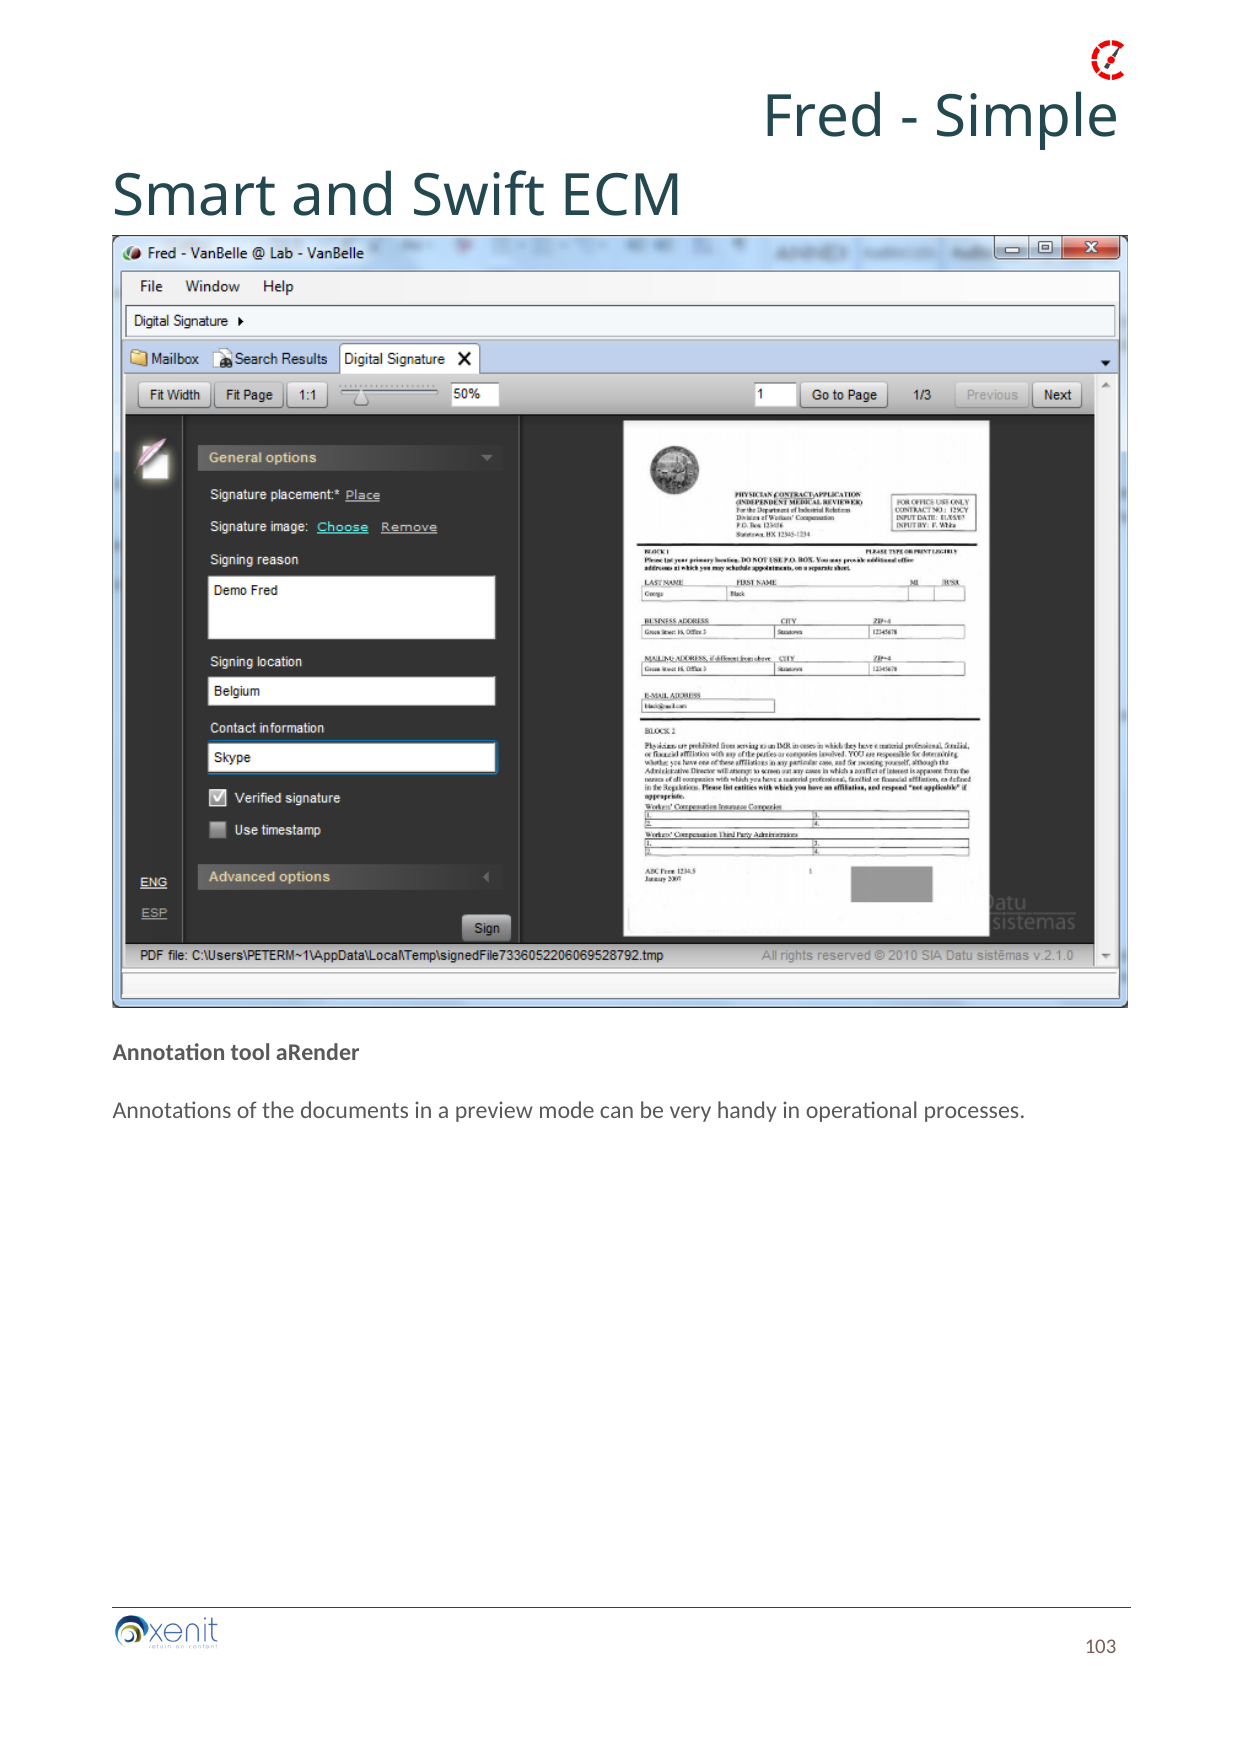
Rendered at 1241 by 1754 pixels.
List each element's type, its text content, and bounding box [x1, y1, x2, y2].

text Annotation tool aRender [112, 1037, 1128, 1066]
picture [112, 1610, 222, 1654]
picture [112, 236, 1128, 1008]
picture [1087, 37, 1130, 83]
text Annotations of the documents in a preview mode can be very handy in operational processes. [112, 1095, 1128, 1124]
